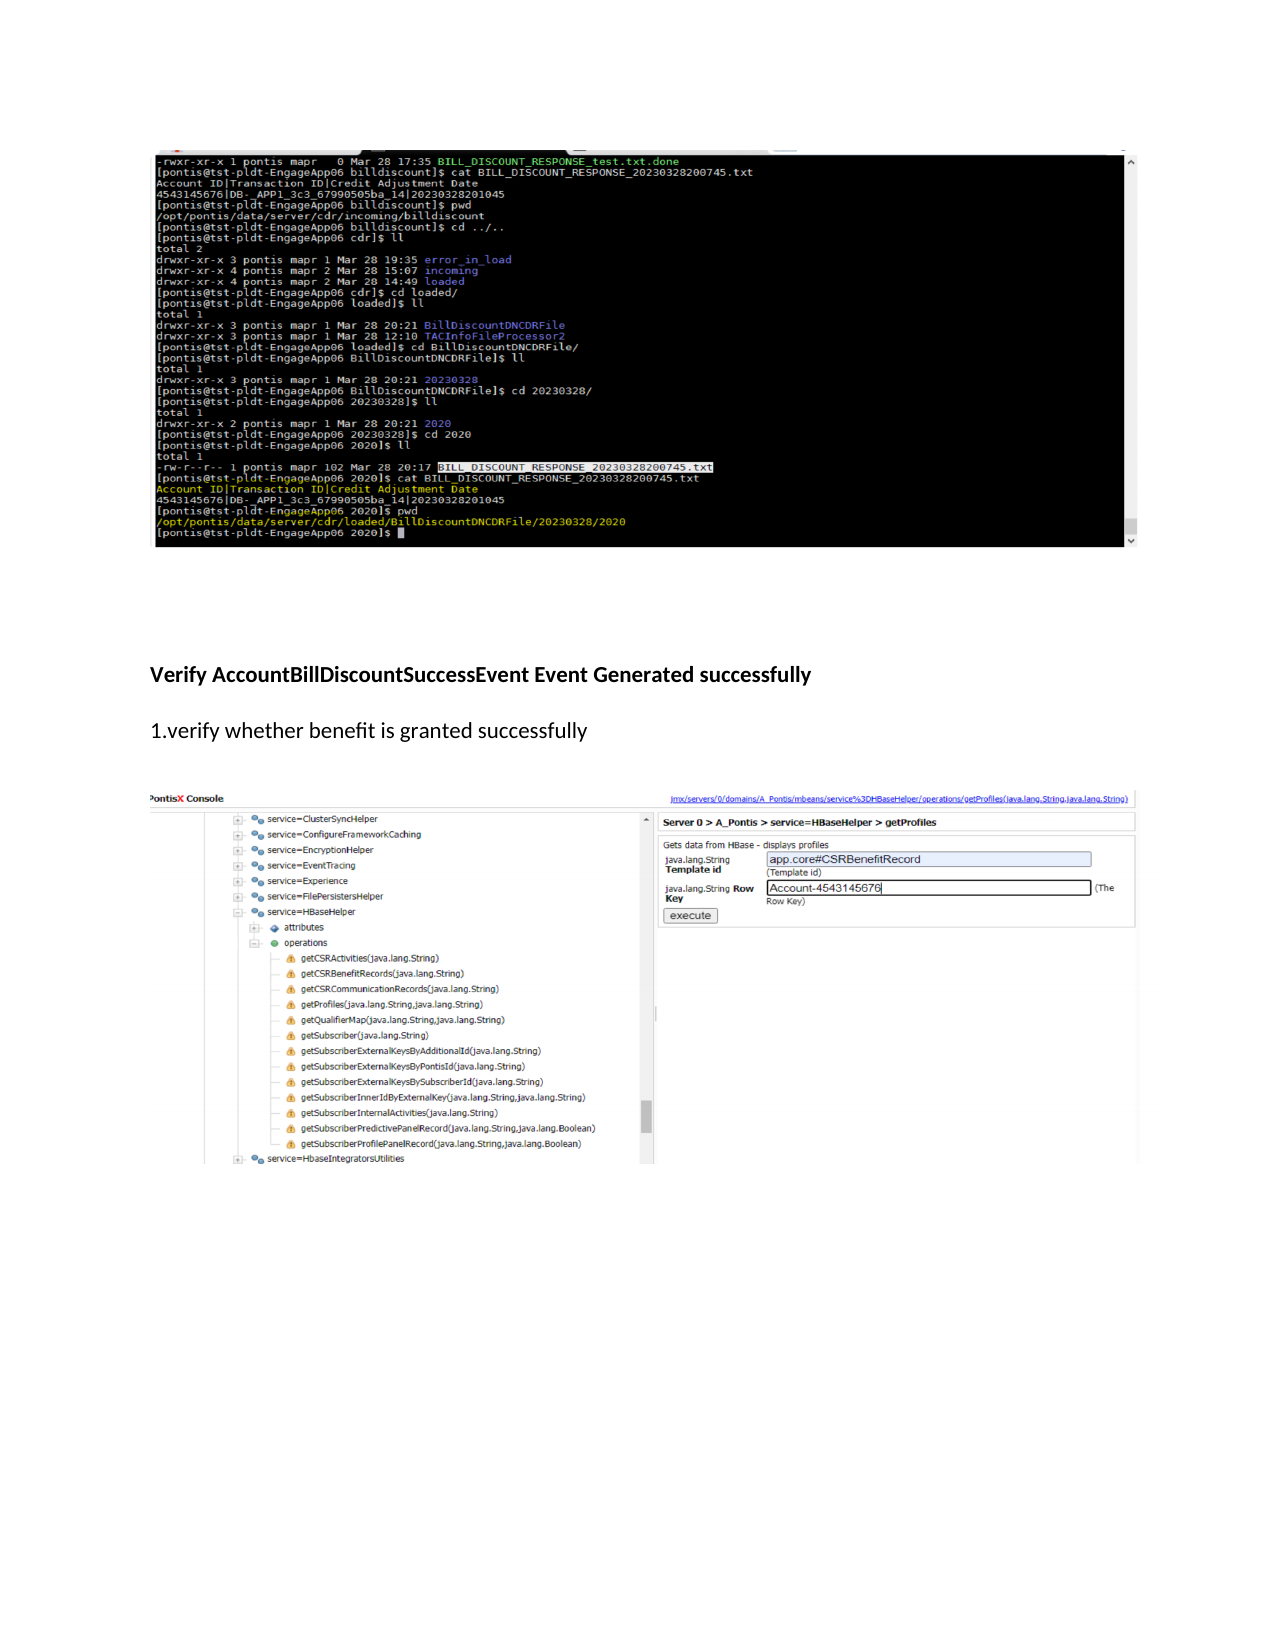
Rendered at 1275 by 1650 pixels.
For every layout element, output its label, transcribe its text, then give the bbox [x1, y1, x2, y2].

text 1.verify whether benefit is granted successfully [150, 716, 1125, 744]
picture [150, 790, 1160, 1164]
text Verify AccountBillDiscountSuccessEvent Event Generated successfully [150, 660, 1125, 688]
picture [150, 150, 1138, 548]
